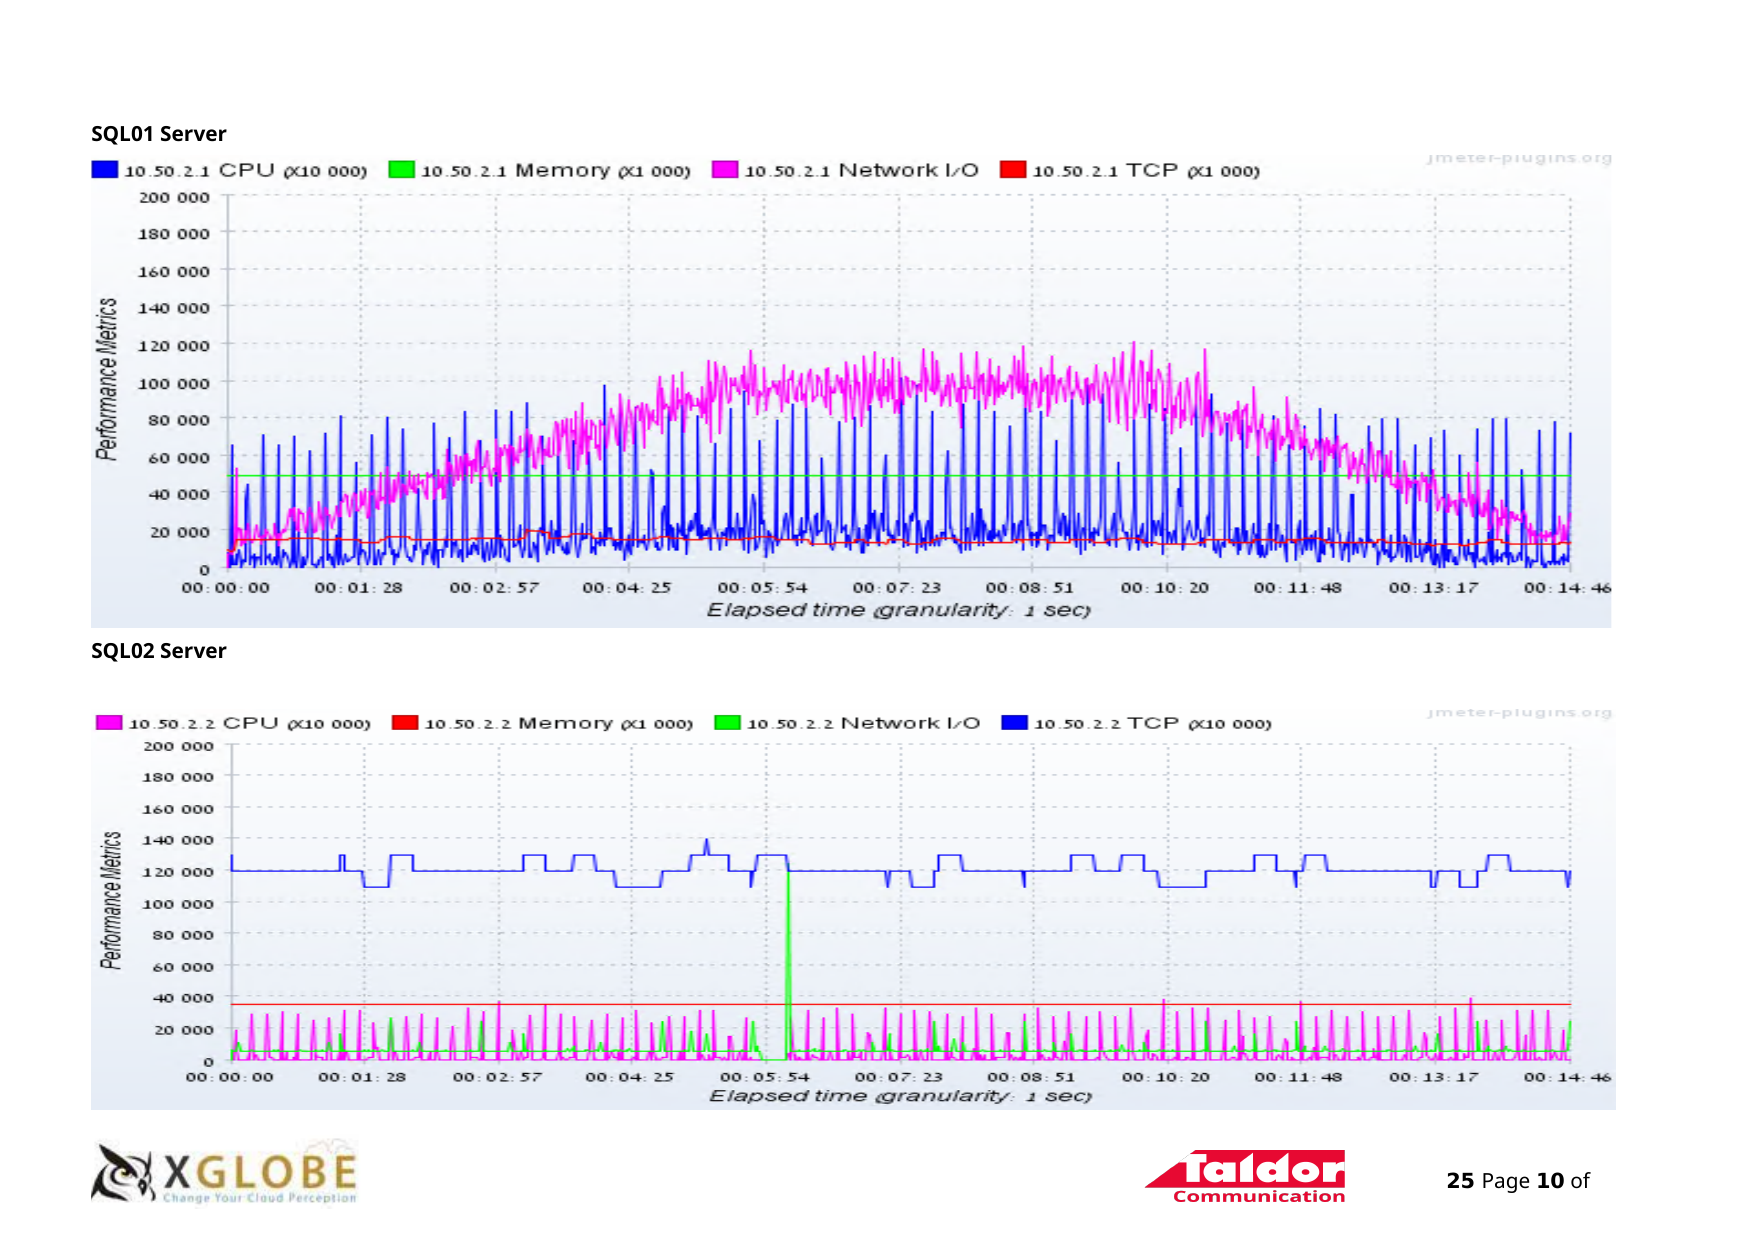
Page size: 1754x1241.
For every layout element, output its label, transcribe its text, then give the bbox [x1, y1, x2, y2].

picture [1133, 1150, 1346, 1208]
picture [91, 1134, 362, 1209]
text SQL01 Server [91, 119, 1663, 147]
picture [91, 155, 1612, 628]
picture [91, 709, 1616, 1110]
text SQL02 Server [91, 636, 1663, 664]
